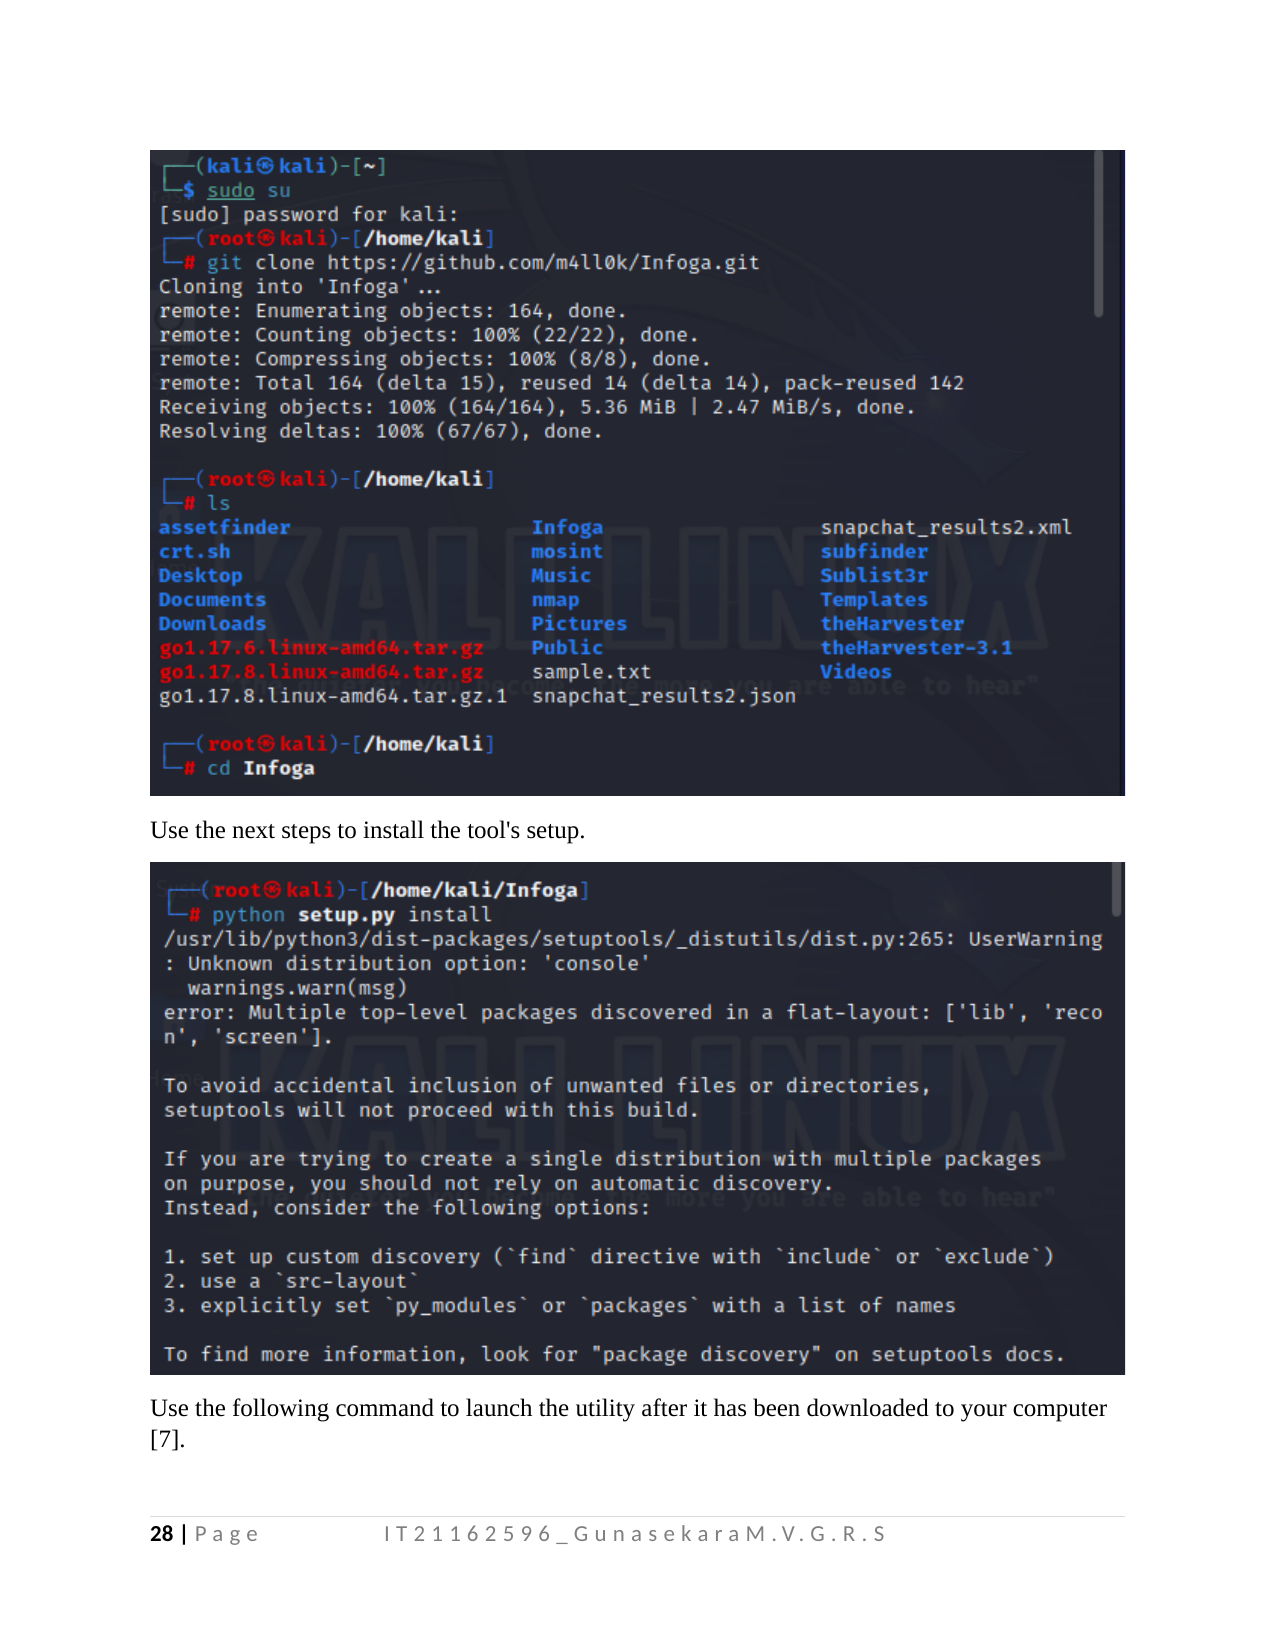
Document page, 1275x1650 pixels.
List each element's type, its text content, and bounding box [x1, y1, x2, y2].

picture [150, 150, 1125, 796]
text Use the next steps to install the tool's setup. [150, 815, 1125, 843]
picture [150, 862, 1125, 1375]
text Use the following command to launch the utility after it has been downloaded to your computer. [150, 1393, 1125, 1453]
